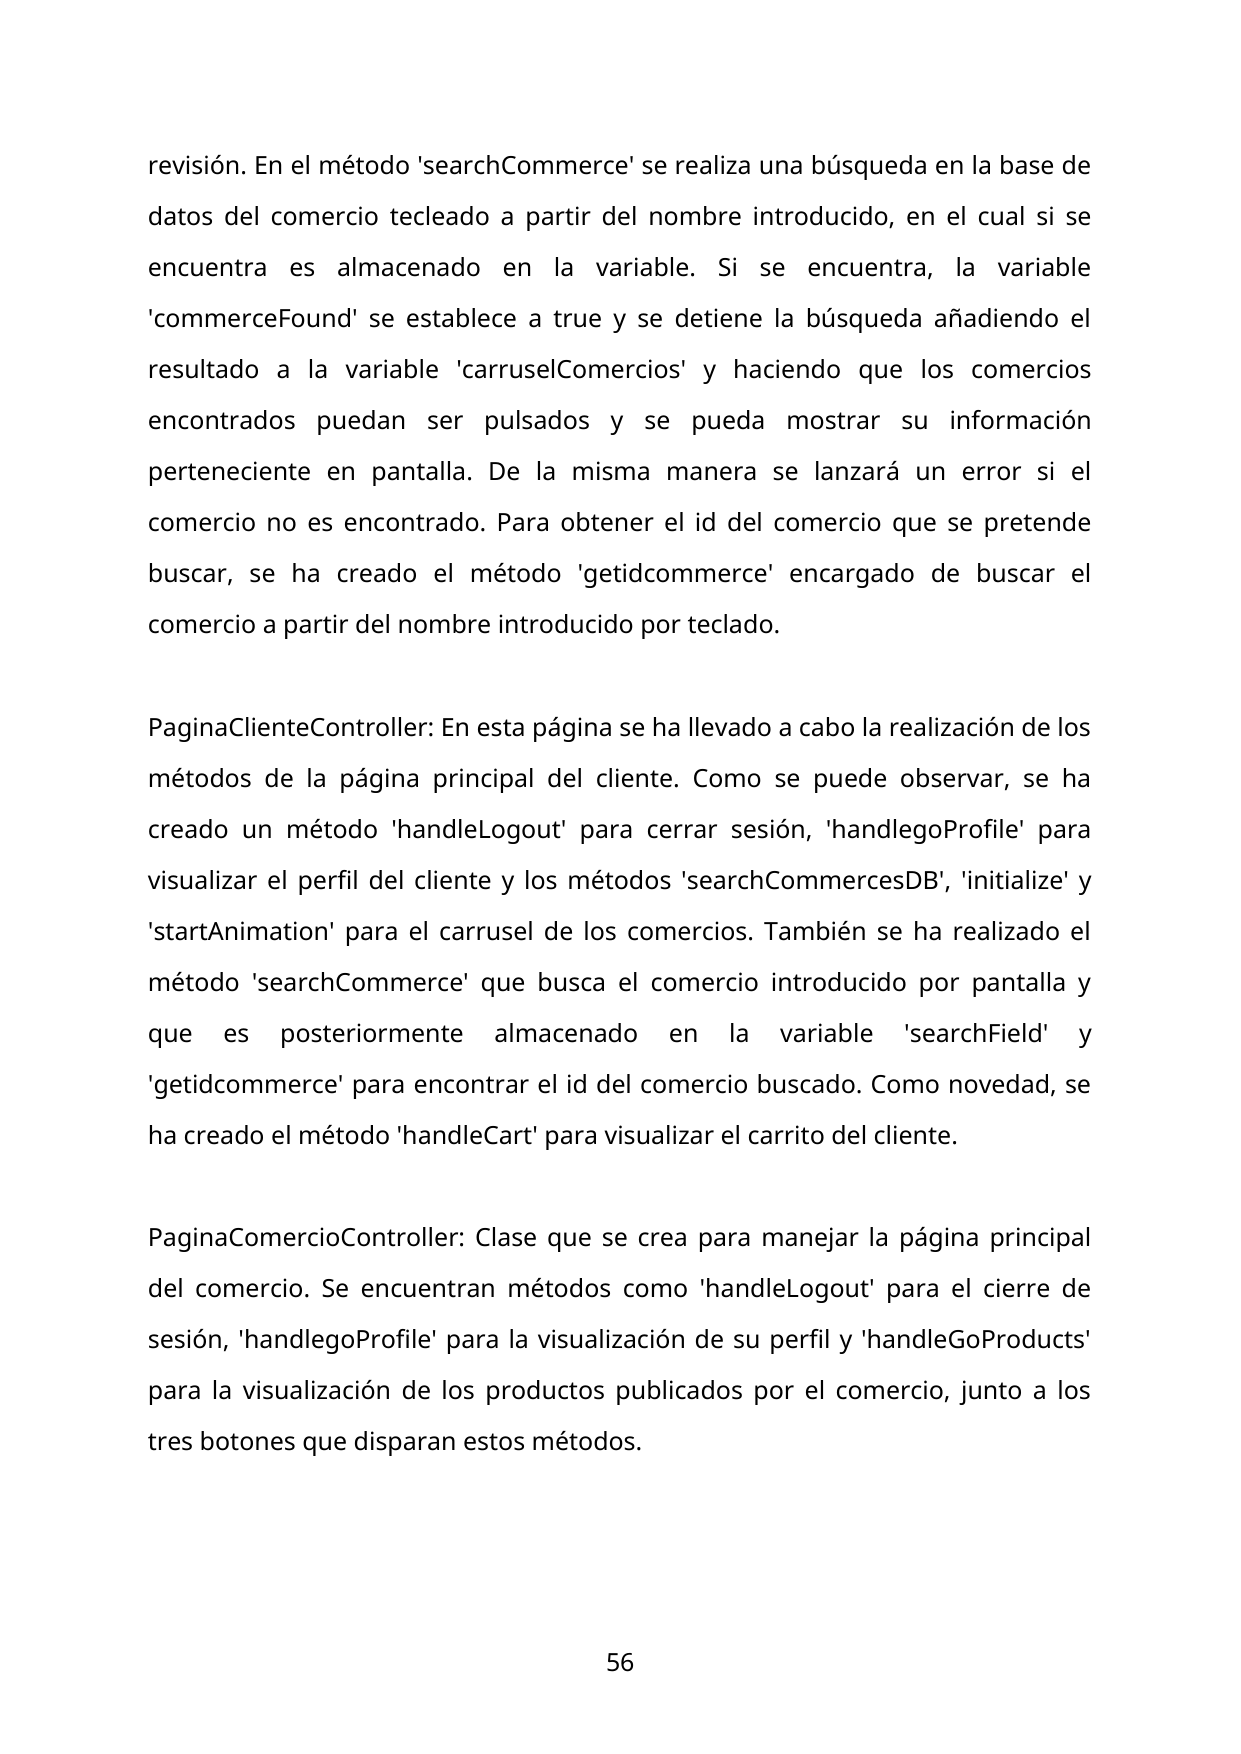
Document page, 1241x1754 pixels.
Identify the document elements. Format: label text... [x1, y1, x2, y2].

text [148, 148, 1092, 641]
text PaginaClienteController: En esta página se ha llevado a cabo la realización de los métodos de la página principal del cliente. Como se puede observar, se ha creado un método 'handleLogout' para cerrar sesión, 'handlegoProfile' para visualizar el perfil del cliente y los métodos 'searchCommercesDB', 'initialize' y 'startAnimation' para el carrusel de los comercios. También se ha realizado el método 'searchCommerce' que busca el comercio introducido por pantalla y que es posteriormente almacenado en la variable 'searchField' y 'getidcommerce' para encontrar el id del comercio buscado. Como novedad, se ha creado el método 'handleCart' para visualizar el carrito del cliente. [148, 709, 1092, 1152]
text PaginaComercioController: Clase que se crea para manejar la página principal del comercio. Se encuentran métodos como 'handleLogout' para el cierre de sesión, 'handlegoProfile' para la visualización de su perfil y 'handleGoProducts' para la visualización de los productos publicados por el comercio, junto a los tres botones que disparan estos métodos. [148, 1219, 1092, 1458]
